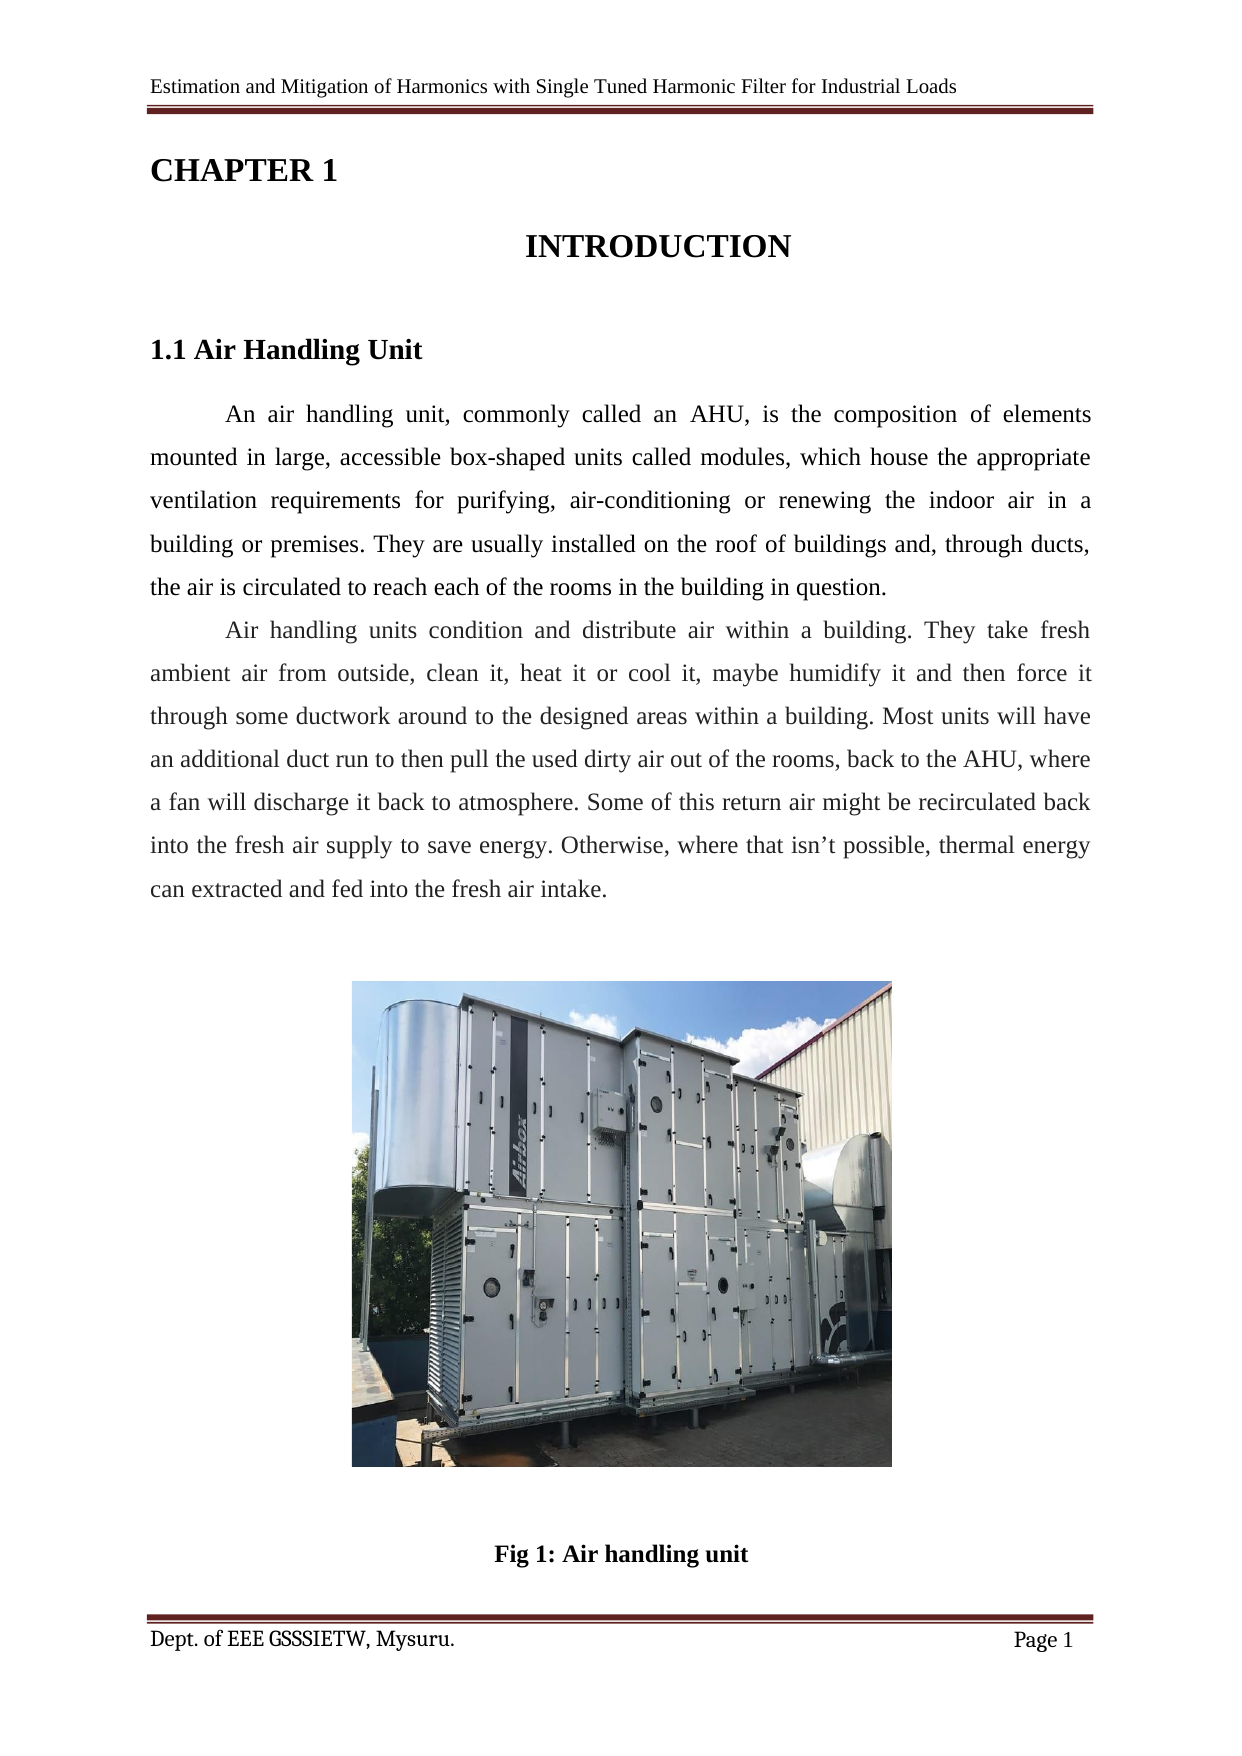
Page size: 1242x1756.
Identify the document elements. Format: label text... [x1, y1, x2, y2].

subtitle INTRODUCTION [221, 227, 1096, 265]
text An air handling unit, commonly called an AHU, is the composition of elements mounted in large, accessible box-shaped units called modules, which house the appropriate ventilation requirements for purifying, air-conditioning or renewing the indoor air in a building or premises. They are usually installed on the roof of buildings and, through ducts, the air is circulated to reach each of the rooms in the building in question. [150, 399, 1092, 601]
text CHAPTER 1 [150, 150, 1146, 188]
picture [351, 981, 892, 1467]
text Fig 1: Air handling unit [271, 1539, 972, 1568]
text Air handling units condition and distribute air within a building. They take fresh ambient air from outside, clean it, heat it or cool it, maybe humidify it and then force it through some ductwork around to the designed areas within a building. Most units will have an additional duct run to then pull the used dirty air out of the rooms, back to the AHU, where a fan will discharge it back to atmosphere. Some of this return air might be recirculated back into the fresh air supply to save energy. Otherwise, where that isn’t possible, thermal energy can extracted and fed into the fresh air intake. [150, 615, 1092, 902]
subtitle Air Handling Unit [150, 332, 1146, 366]
